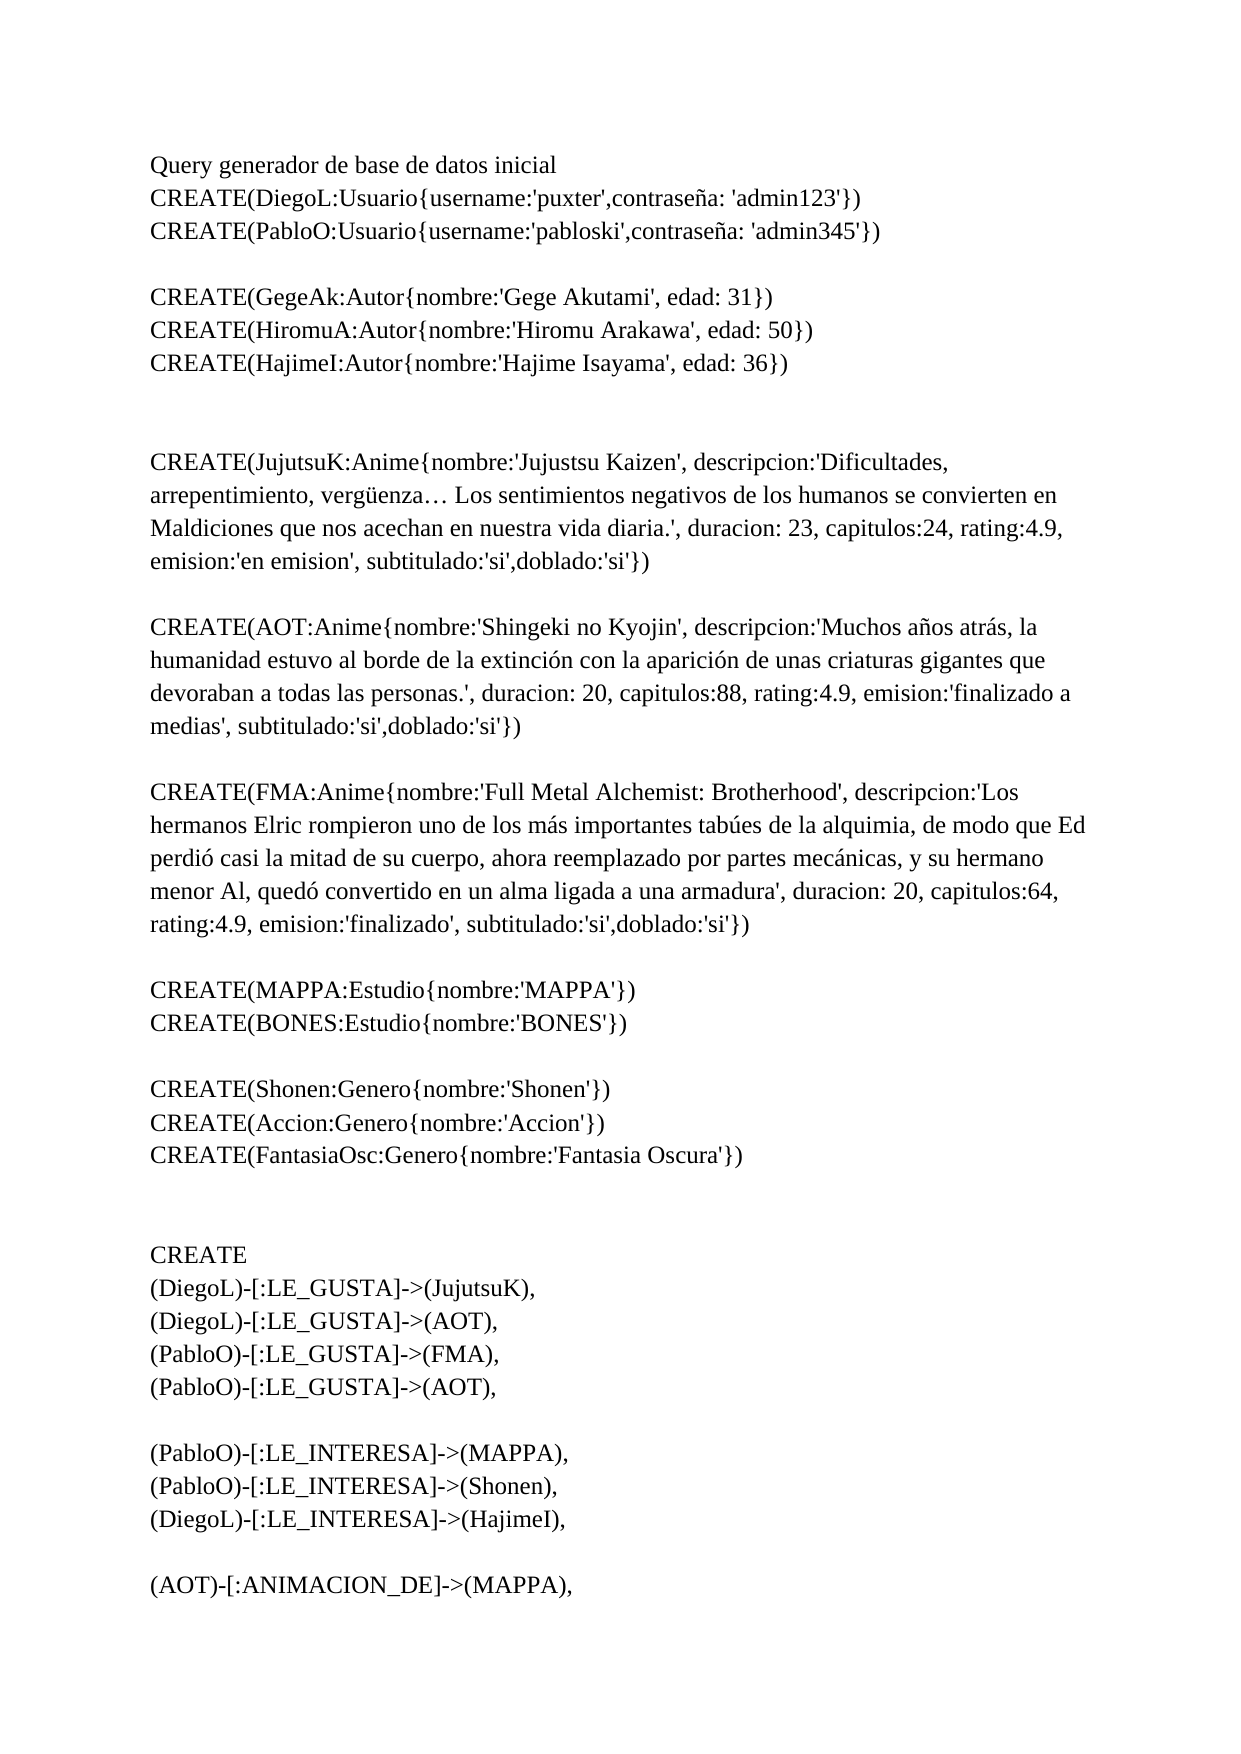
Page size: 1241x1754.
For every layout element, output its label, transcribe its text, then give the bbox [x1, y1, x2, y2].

text (DiegoL)-[:LE_INTERESA]->(HajimeI), [150, 1504, 1090, 1533]
text CREATE(MAPPA:Estudio{nombre:'MAPPA'}) [150, 976, 1090, 1004]
text CREATE [150, 1240, 1090, 1268]
text CREATE(JujutsuK:Anime{nombre:'Jujustsu Kaizen', descripcion:'Dificultades, arrepentimiento, vergüenza… Los sentimientos negativos de los humanos se convierten en Maldiciones que nos acechan en nuestra vida diaria.', duracion: 23, capitulos:24, rating:4.9, emision:'en emision', subtitulado:'si',doblado:'si'}) [150, 447, 1090, 575]
text (AOT)-[:ANIMACION_DE]->(MAPPA), [150, 1570, 1090, 1599]
text (PabloO)-[:LE_INTERESA]->(MAPPA), [150, 1438, 1090, 1467]
text CREATE(AOT:Anime{nombre:'Shingeki no Kyojin', descripcion:'Muchos años atrás, la humanidad estuvo al borde de la extinción con la aparición de unas criaturas gigantes que devoraban a todas las personas.', duracion: 20, capitulos:88, rating:4.9, emision:'finalizado a medias', subtitulado:'si',doblado:'si'}) [150, 612, 1090, 740]
text CREATE(BONES:Estudio{nombre:'BONES'}) [150, 1008, 1090, 1037]
text (DiegoL)-[:LE_GUSTA]->(AOT), [150, 1306, 1090, 1334]
text (PabloO)-[:LE_GUSTA]->(FMA), [150, 1339, 1090, 1367]
text CREATE(DiegoL:Usuario{username:'puxter',contraseña: 'admin123'}) [150, 183, 1090, 212]
text CREATE(Accion:Genero{nombre:'Accion'}) [150, 1108, 1090, 1136]
text Query generador de base de datos inicial [150, 150, 1090, 179]
text CREATE(GegeAk:Autor{nombre:'Gege Akutami', edad: 31}) [150, 282, 1090, 311]
text CREATE(FantasiaOsc:Genero{nombre:'Fantasia Oscura'}) [150, 1141, 1090, 1169]
text (PabloO)-[:LE_GUSTA]->(AOT), [150, 1372, 1090, 1401]
text (PabloO)-[:LE_INTERESA]->(Shonen), [150, 1471, 1090, 1499]
text CREATE(FMA:Anime{nombre:'Full Metal Alchemist: Brotherhood', descripcion:'Los hermanos Elric rompieron uno de los más importantes tabúes de la alquimia, de modo que Ed perdió casi la mitad de su cuerpo, ahora reemplazado por partes mecánicas, y su hermano menor Al, quedó convertido en un alma ligada a una armadura', duracion: 20, capitulos:64, rating:4.9, emision:'finalizado', subtitulado:'si',doblado:'si'}) [150, 777, 1090, 938]
text CREATE(HajimeI:Autor{nombre:'Hajime Isayama', edad: 36}) [150, 348, 1090, 377]
text (DiegoL)-[:LE_GUSTA]->(JujutsuK), [150, 1273, 1090, 1301]
text CREATE(HiromuA:Autor{nombre:'Hiromu Arakawa', edad: 50}) [150, 315, 1090, 344]
text CREATE(PabloO:Usuario{username:'pabloski',contraseña: 'admin345'}) [150, 216, 1090, 245]
text CREATE(Shonen:Genero{nombre:'Shonen'}) [150, 1074, 1090, 1103]
